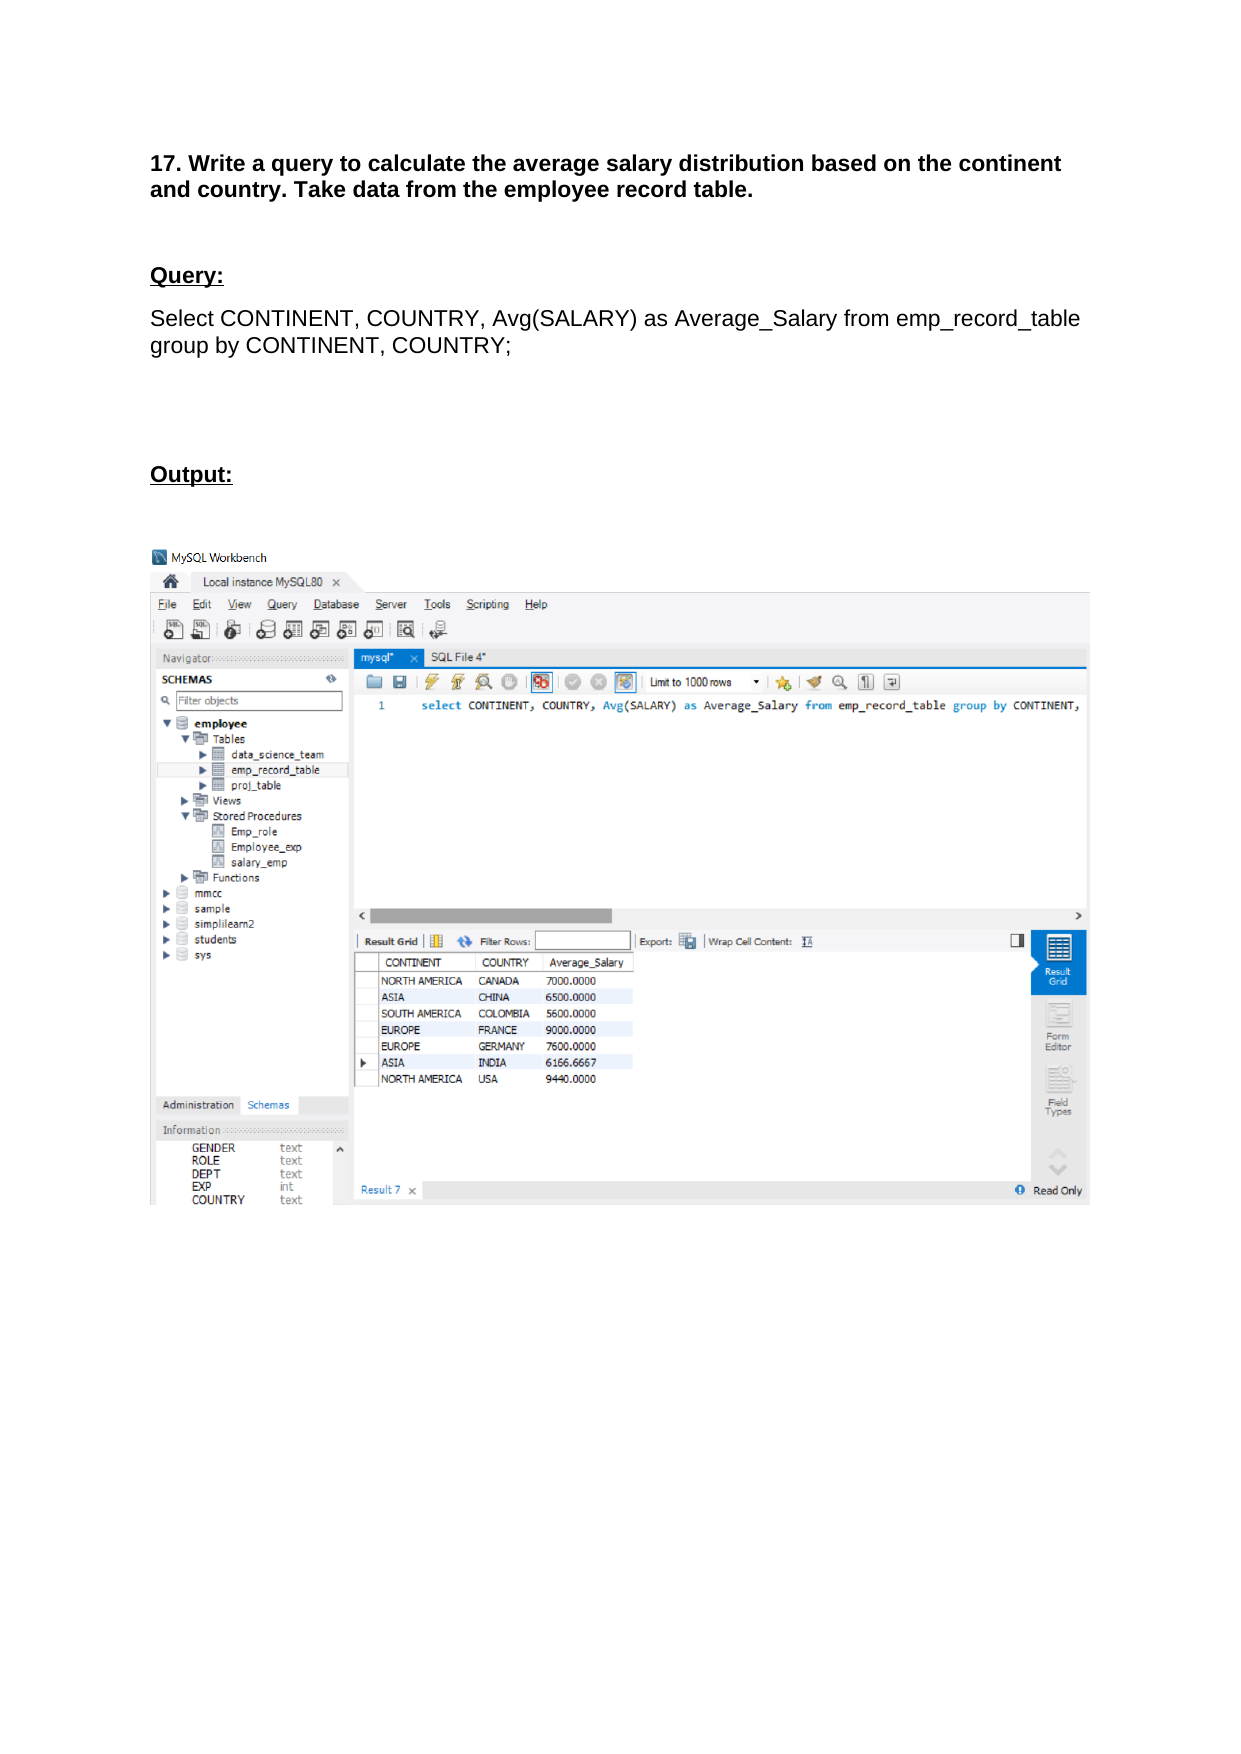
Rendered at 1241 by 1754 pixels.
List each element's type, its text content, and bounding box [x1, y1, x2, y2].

text Select CONTINENT, COUNTRY, Avg(SALARY) as Average_Salary from emp_record_table group by CONTINENT, COUNTRY; [150, 305, 1090, 358]
text 17. Write a query to calculate the average salary distribution based on the continent and country. Take data from the employee record table. [150, 150, 1090, 203]
picture [150, 546, 1090, 1205]
text Output: [150, 461, 1090, 487]
text Query: [150, 262, 1090, 289]
